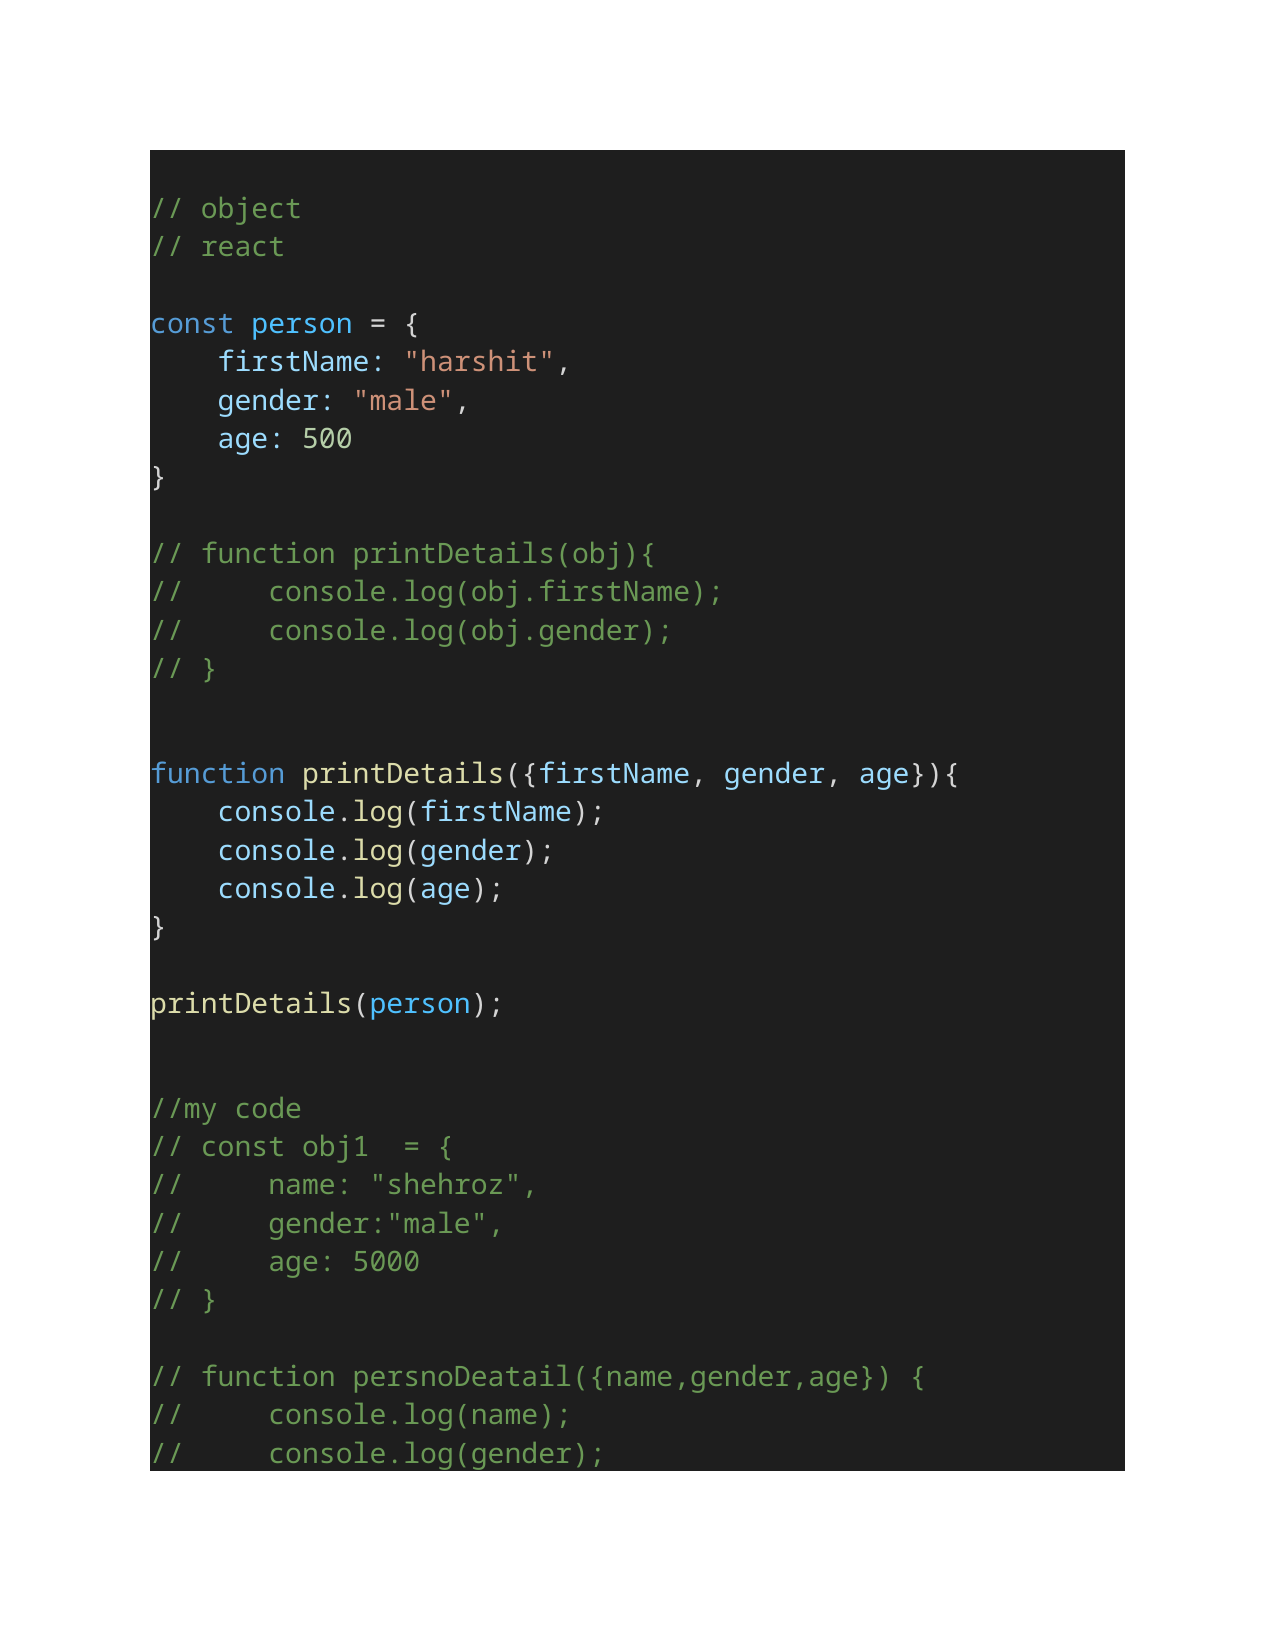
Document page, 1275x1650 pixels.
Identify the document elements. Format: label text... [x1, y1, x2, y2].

text firstName: "harshit", [150, 342, 1125, 380]
text // console.log(gender); [150, 1433, 1125, 1471]
text gender: "male", [150, 380, 1125, 418]
text // gender:"male", [150, 1203, 1125, 1241]
text } [150, 906, 1125, 945]
text printDetails(person); [150, 983, 1125, 1021]
text // function persnoDeatail({name,gender,age}) { [150, 1356, 1125, 1394]
text //my code [150, 1088, 1125, 1126]
text console.log(gender); [150, 830, 1125, 868]
text console.log(age); [150, 868, 1125, 906]
text // } [150, 648, 1125, 687]
text // age: 5000 [150, 1241, 1125, 1279]
text // object [150, 188, 1125, 227]
text console.log(firstName); [150, 791, 1125, 830]
text age: 500 [150, 418, 1125, 457]
text // function printDetails(obj){ [150, 533, 1125, 572]
text // console.log(obj.gender); [150, 610, 1125, 648]
text const person = { [150, 303, 1125, 342]
text function printDetails({firstName, gender, age}){ [150, 753, 1125, 791]
text // } [150, 1279, 1125, 1318]
text } [150, 457, 1125, 495]
text // const obj1 = { [150, 1126, 1125, 1164]
text // console.log(name); [150, 1394, 1125, 1433]
text // name: "shehroz", [150, 1164, 1125, 1203]
text // console.log(obj.firstName); [150, 572, 1125, 610]
text // react [150, 227, 1125, 265]
